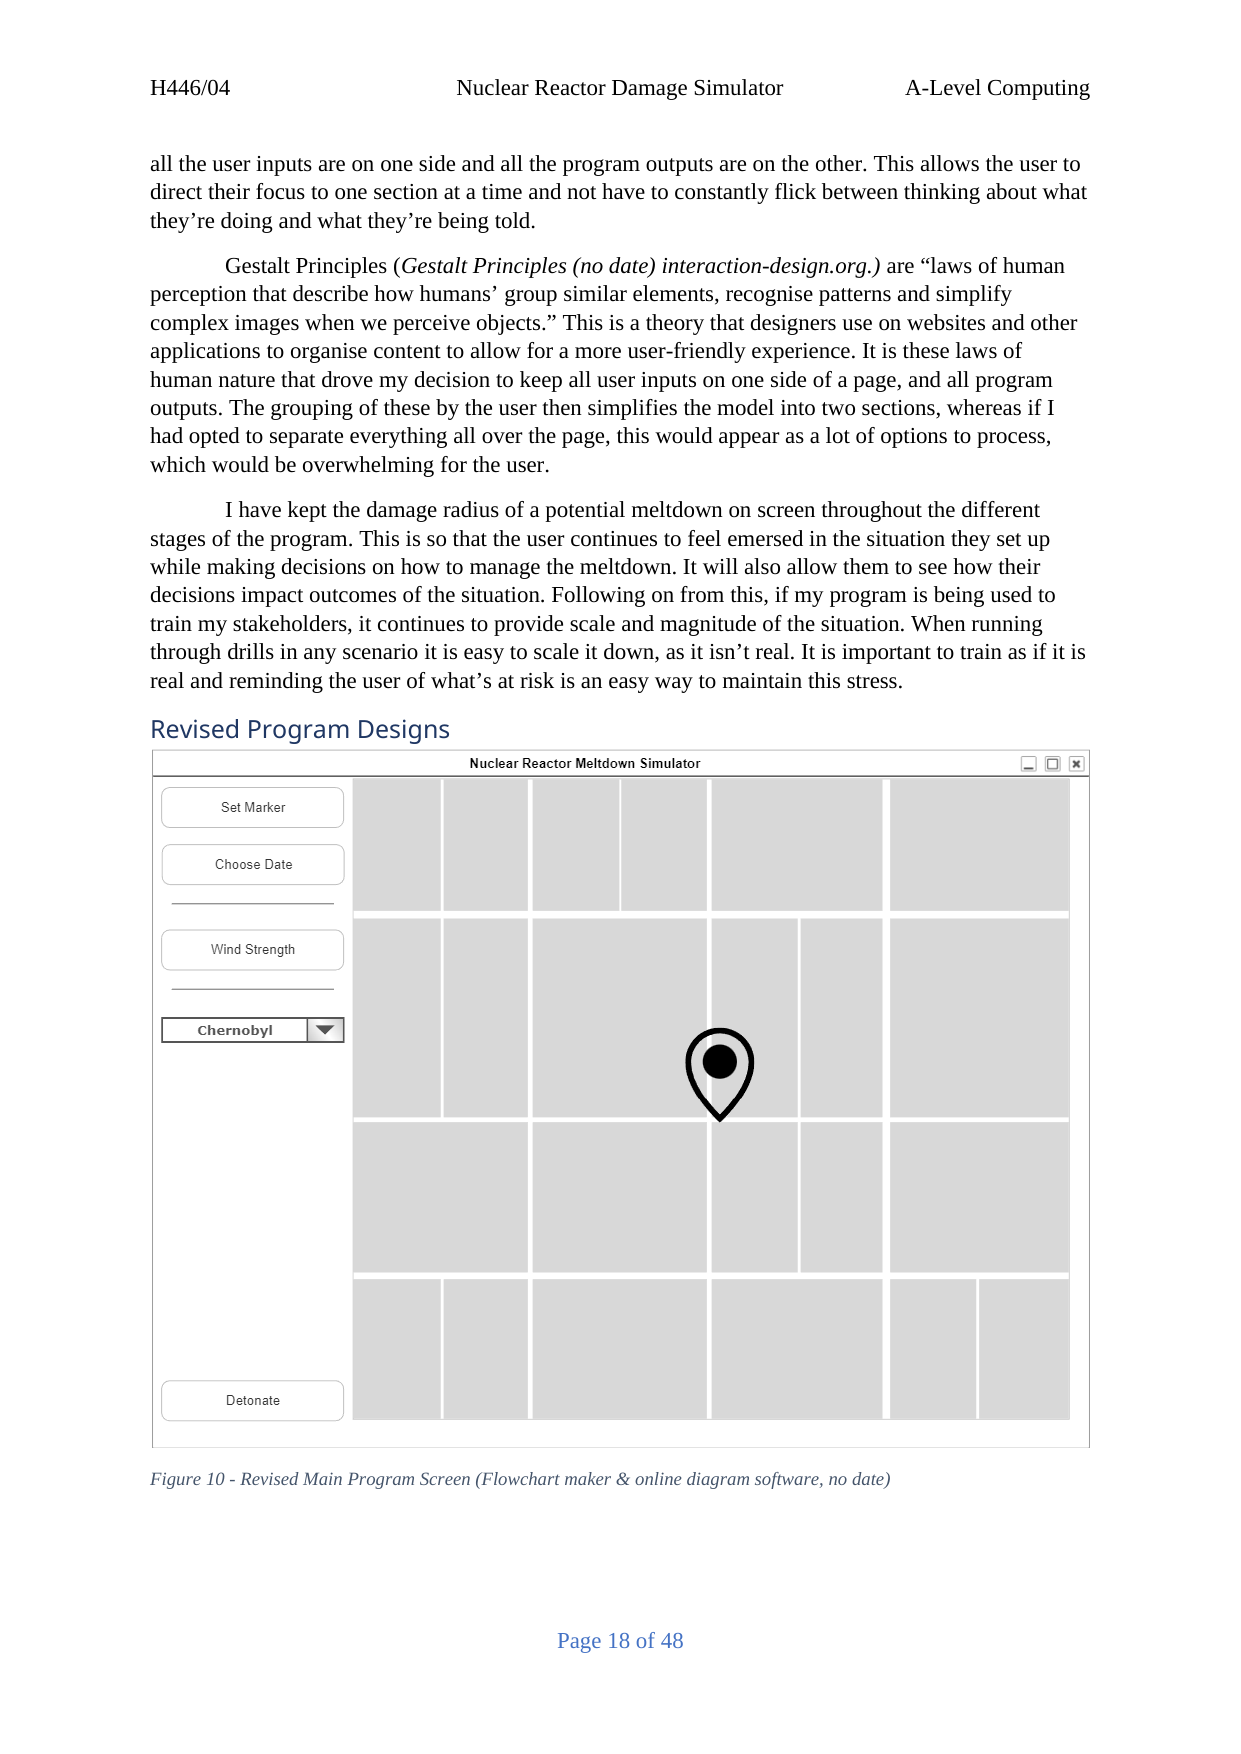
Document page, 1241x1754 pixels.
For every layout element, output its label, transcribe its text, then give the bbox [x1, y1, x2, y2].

text I have kept the damage radius of a potential meltdown on screen throughout the different stages of the program. This is so that the user continues to feel emersed in the situation they set up while making decisions on how to manage the meltdown. It will also allow them to see how their decisions impact outcomes of the situation. Following on from this, if my program is being used to train my stakeholders, it continues to provide scale and magnitude of the situation. When running through drills in any scenario it is easy to scale it down, as it isn’t real. It is important to train as if it is real and reminding the user of what’s at risk is an easy way to maintain this stress. [150, 496, 1090, 693]
text Gestalt Principles (Gestalt Principles (no date) interaction-design.org.) are “laws of human perception that describe how humans’ group similar elements, recognise patterns and simplify complex images when we perceive objects.” This is a theory that designers use on websites and other applications to organise content to allow for a more user-friendly experience. It is these laws of human nature that drove my decision to keep all user inputs on one side of a page, and all program outputs. The grouping of these by the user then simplifies the model into two sections, whereas if I had opted to separate everything all over the page, this would appear as a lot of options to process, which would be overwhelming for the user. [150, 252, 1090, 477]
subtitle Revised Program Designs [150, 712, 1090, 746]
picture [150, 748, 1091, 1450]
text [150, 150, 1090, 233]
